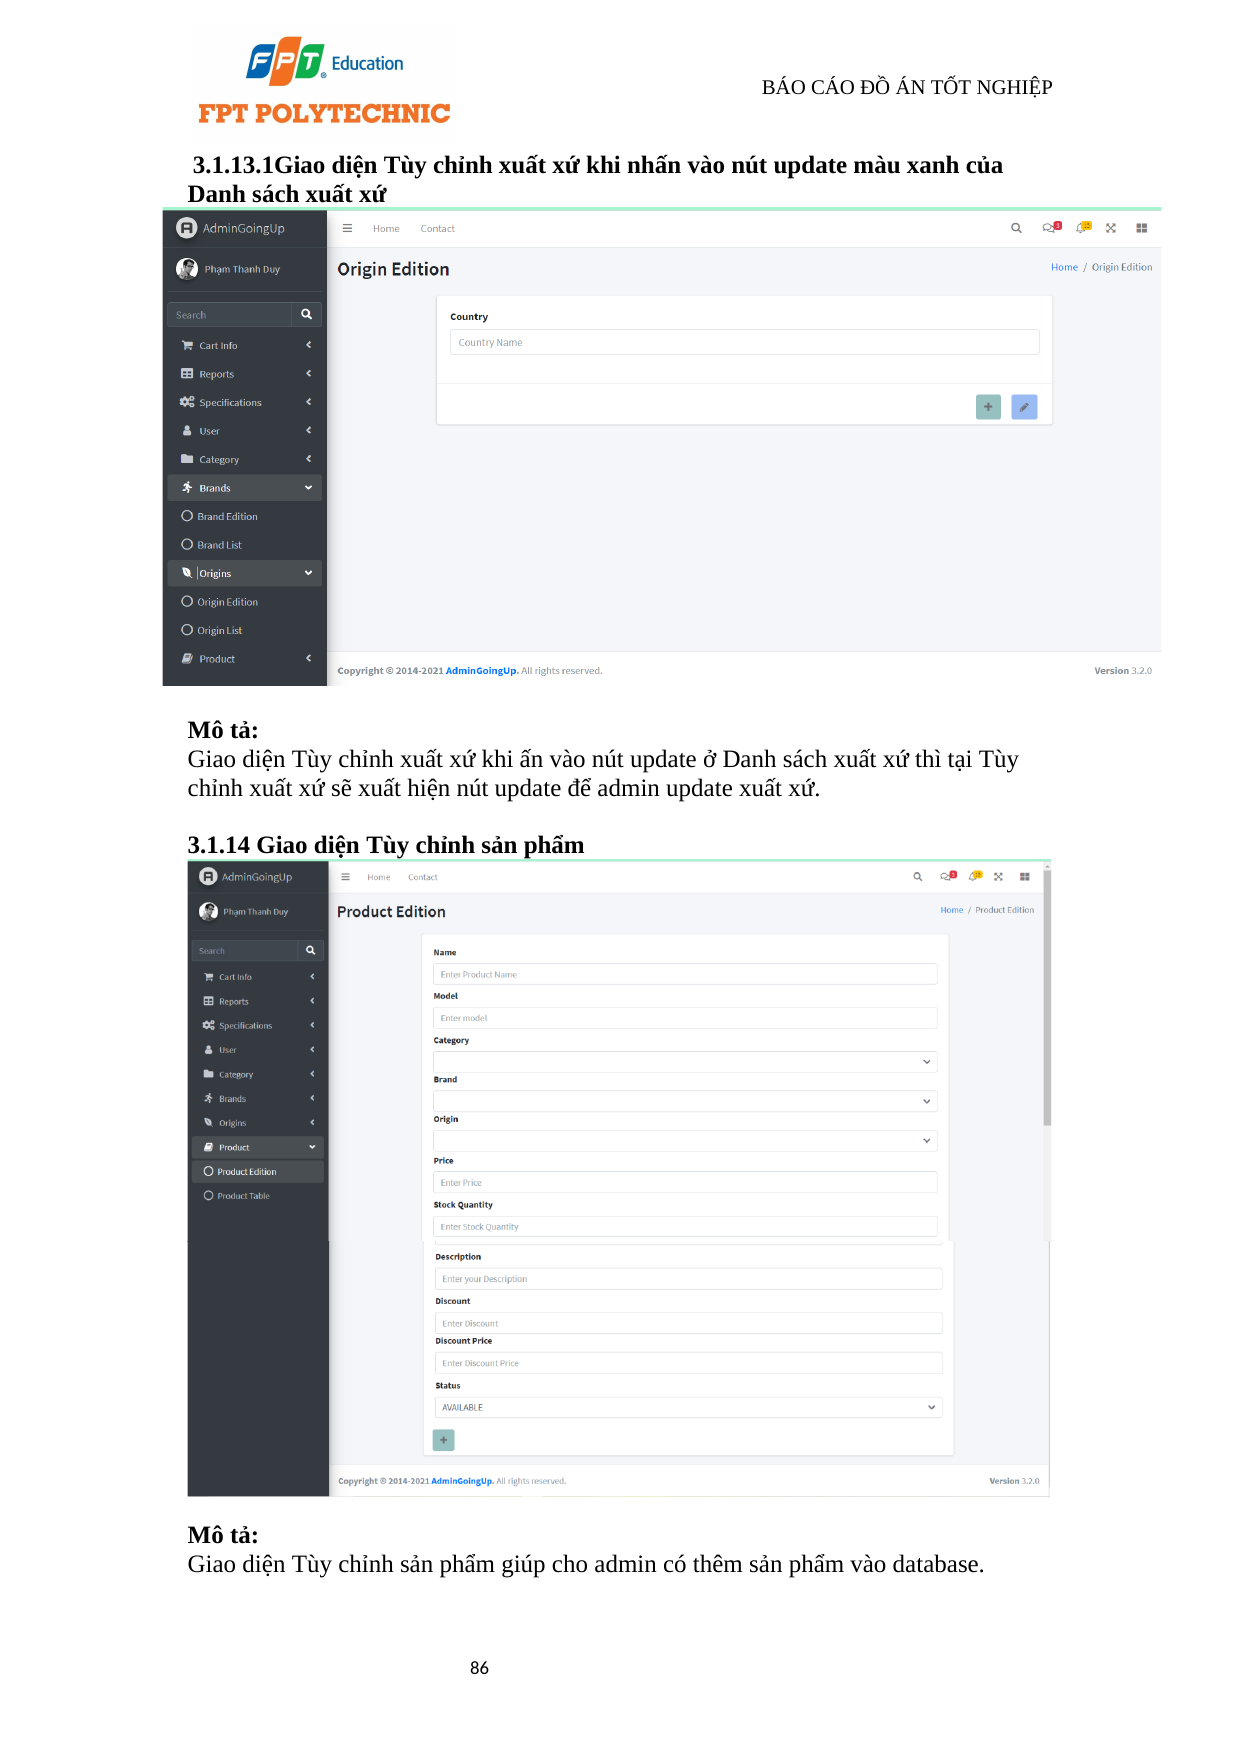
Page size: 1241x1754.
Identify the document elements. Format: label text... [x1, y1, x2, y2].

text 3.1.14 Giao diện Tùy chỉnh sản phẩm [187, 831, 1053, 859]
picture [190, 25, 459, 143]
text Giao diện Tùy chỉnh sản phẩm giúp cho admin có thêm sản phẩm vào database. [187, 1549, 1053, 1578]
list 3.1.13.1Giao diện Tùy chỉnh xuất xứ khi nhấn vào nút update màu xanh của Danh sách xuất xứ [187, 150, 1053, 207]
text Mô tả: [187, 716, 1053, 744]
text Giao diện Tùy chỉnh xuất xứ khi ấn vào nút update ở Danh sách xuất xứ thì tại Tùy chỉnh xuất xứ sẽ xuất hiện nút update để admin update xuất xứ. [187, 744, 1053, 802]
text Mô tả: [187, 1521, 1053, 1549]
picture [162, 207, 1162, 686]
picture [187, 859, 1052, 1497]
